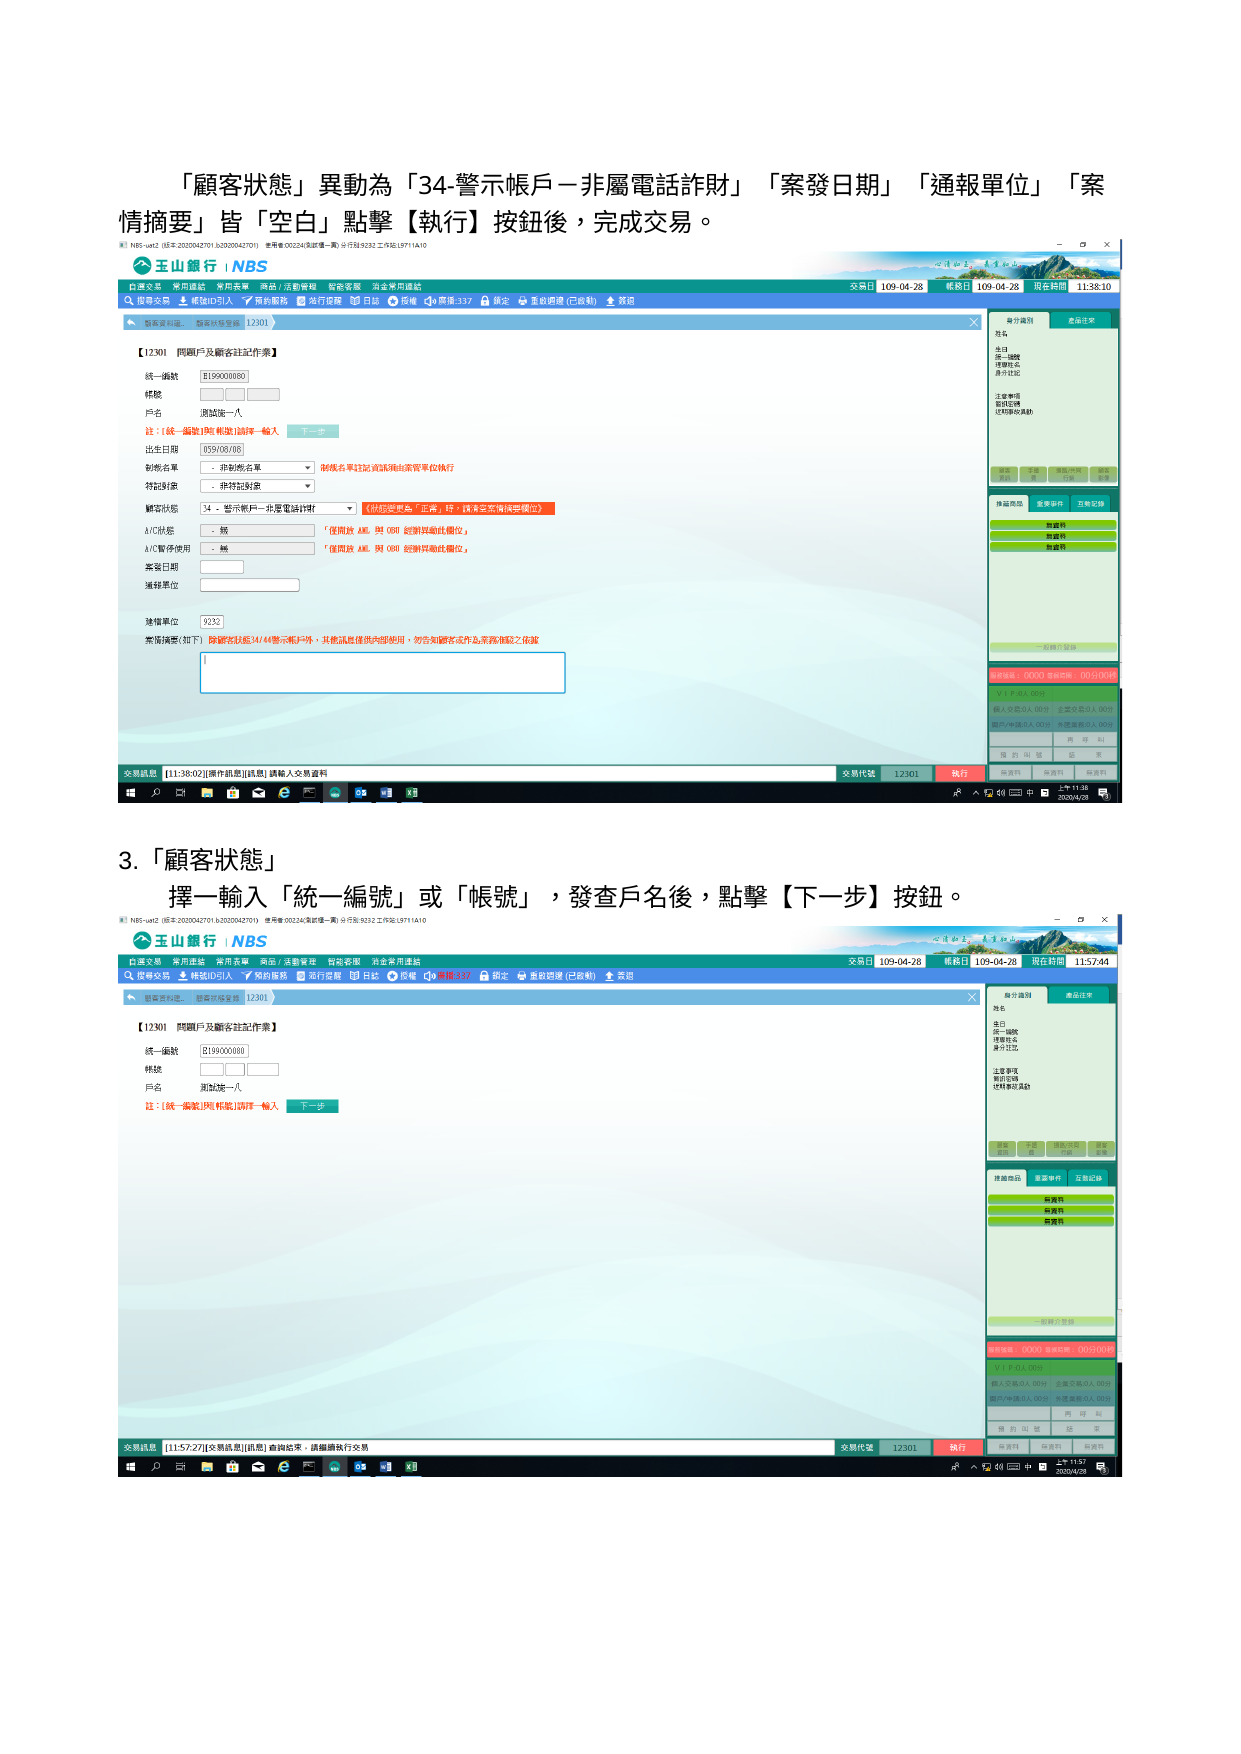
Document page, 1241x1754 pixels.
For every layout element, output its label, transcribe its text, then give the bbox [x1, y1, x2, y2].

text 擇一輸入「統一編號」或「帳號」，發查戶名後，點擊【下一步】按鈕。 [118, 877, 1122, 914]
text 3.「顧客狀態」 [118, 839, 1122, 877]
text 「顧客狀態」異動為「34-警示帳戶－非屬電話詐財」「案發日期」「通報單位」「案情摘要」皆「空白」點擊【執行】按鈕後，完成交易。 [118, 164, 1122, 239]
picture [118, 239, 1123, 803]
picture [118, 914, 1123, 1477]
